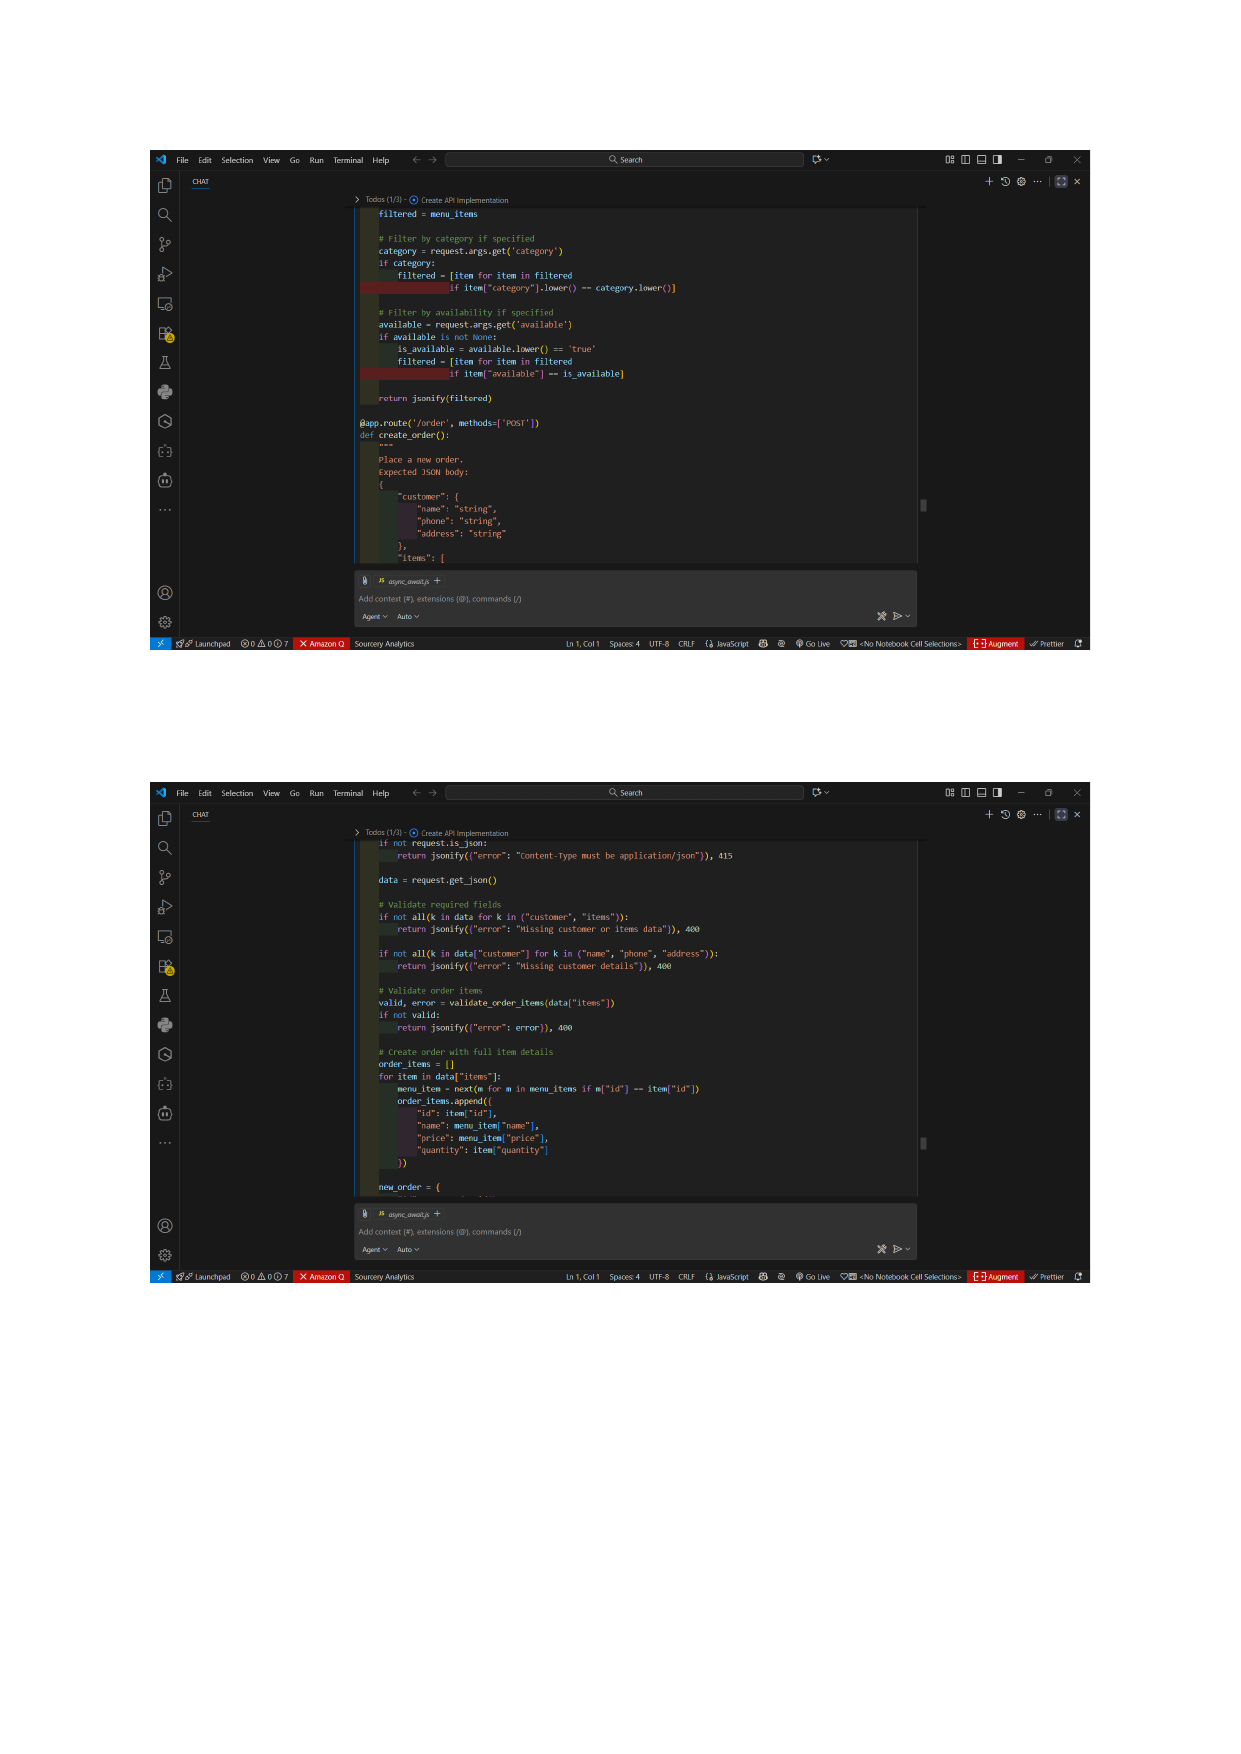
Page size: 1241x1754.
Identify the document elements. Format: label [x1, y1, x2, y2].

picture [150, 782, 1091, 1283]
picture [150, 150, 1091, 650]
